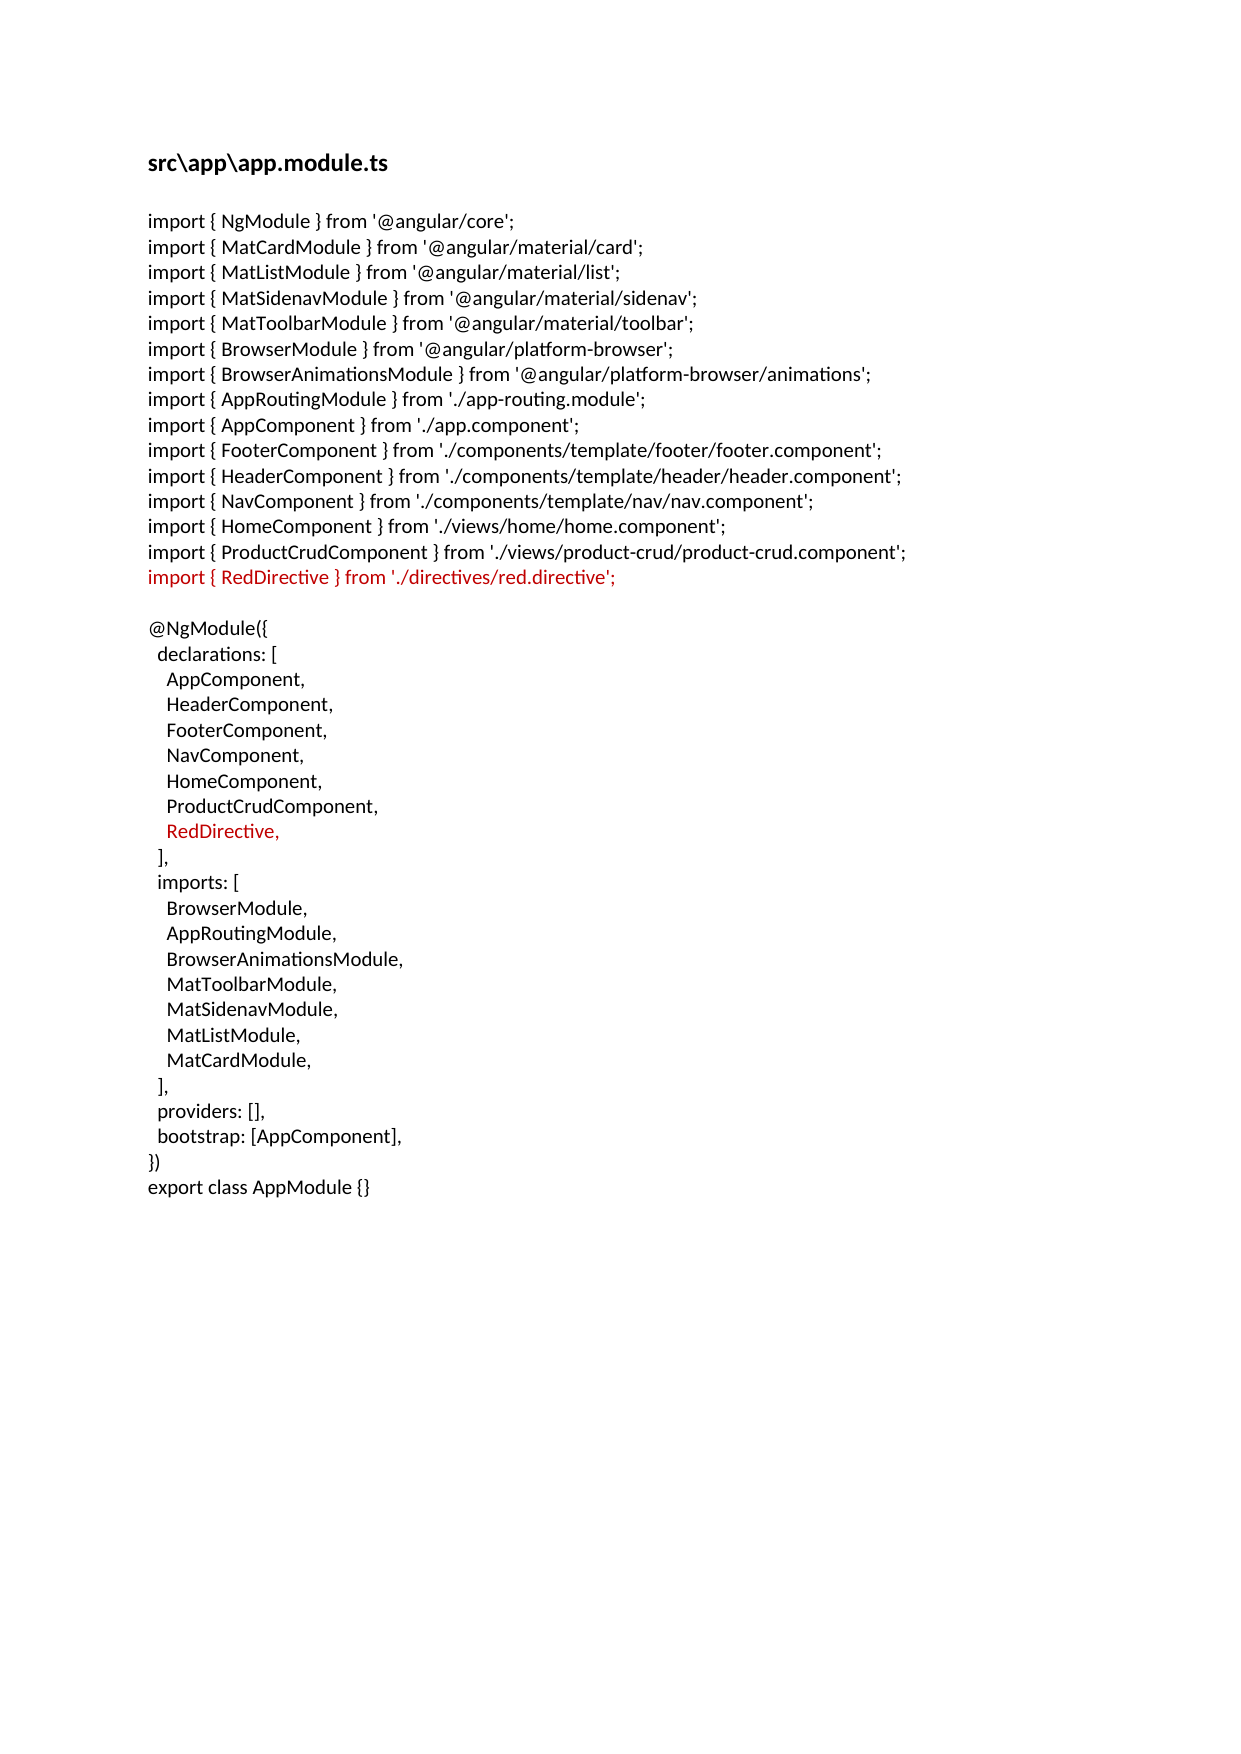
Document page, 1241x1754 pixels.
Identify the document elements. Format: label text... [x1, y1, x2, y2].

text import { BrowserModule } from '@angular/platform-browser'; [148, 336, 1092, 361]
text import { HomeComponent } from './views/home/home.component'; [148, 514, 1092, 539]
text import { MatSidenavModule } from '@angular/material/sidenav'; [148, 285, 1092, 310]
text import { NavComponent } from './components/template/nav/nav.component'; [148, 488, 1092, 514]
text import { MatCardModule } from '@angular/material/card'; [148, 234, 1092, 259]
text import { MatToolbarModule } from '@angular/material/toolbar'; [148, 310, 1092, 336]
text MatCardModule, [148, 1047, 1092, 1073]
text imports: [ [148, 869, 1092, 895]
text FooterComponent, [148, 717, 1092, 742]
text HeaderComponent, [148, 692, 1092, 717]
text MatToolbarModule, [148, 971, 1092, 997]
text ProductCrudComponent, [148, 793, 1092, 819]
text HomeComponent, [148, 768, 1092, 793]
text import { RedDirective } from './directives/red.directive'; [148, 564, 1092, 590]
text import { FooterComponent } from './components/template/footer/footer.component'; [148, 437, 1092, 463]
text import { HeaderComponent } from './components/template/header/header.component'; [148, 463, 1092, 488]
text BrowserModule, [148, 895, 1092, 920]
text @NgModule({ [148, 615, 1092, 641]
text }) [148, 1149, 1092, 1174]
text MatListModule, [148, 1022, 1092, 1047]
text declarations: [ [148, 641, 1092, 666]
text import { AppRoutingModule } from './app-routing.module'; [148, 387, 1092, 412]
text bootstrap: [AppComponent], [148, 1124, 1092, 1149]
text src\app\app.module.ts [148, 148, 1092, 178]
text import { BrowserAnimationsModule } from '@angular/platform-browser/animations'; [148, 361, 1092, 387]
text import { NgModule } from '@angular/core'; [148, 209, 1092, 234]
text AppComponent, [148, 666, 1092, 692]
text ], [148, 844, 1092, 869]
text export class AppModule {} [148, 1174, 1092, 1200]
text import { MatListModule } from '@angular/material/list'; [148, 259, 1092, 285]
text import { ProductCrudComponent } from './views/product-crud/product-crud.component'; [148, 539, 1092, 564]
text import { AppComponent } from './app.component'; [148, 412, 1092, 437]
text providers: [], [148, 1098, 1092, 1124]
text AppRoutingModule, [148, 920, 1092, 946]
text RedDirective, [148, 819, 1092, 844]
text ], [148, 1073, 1092, 1098]
text NavComponent, [148, 742, 1092, 768]
text BrowserAnimationsModule, [148, 946, 1092, 971]
text MatSidenavModule, [148, 997, 1092, 1022]
